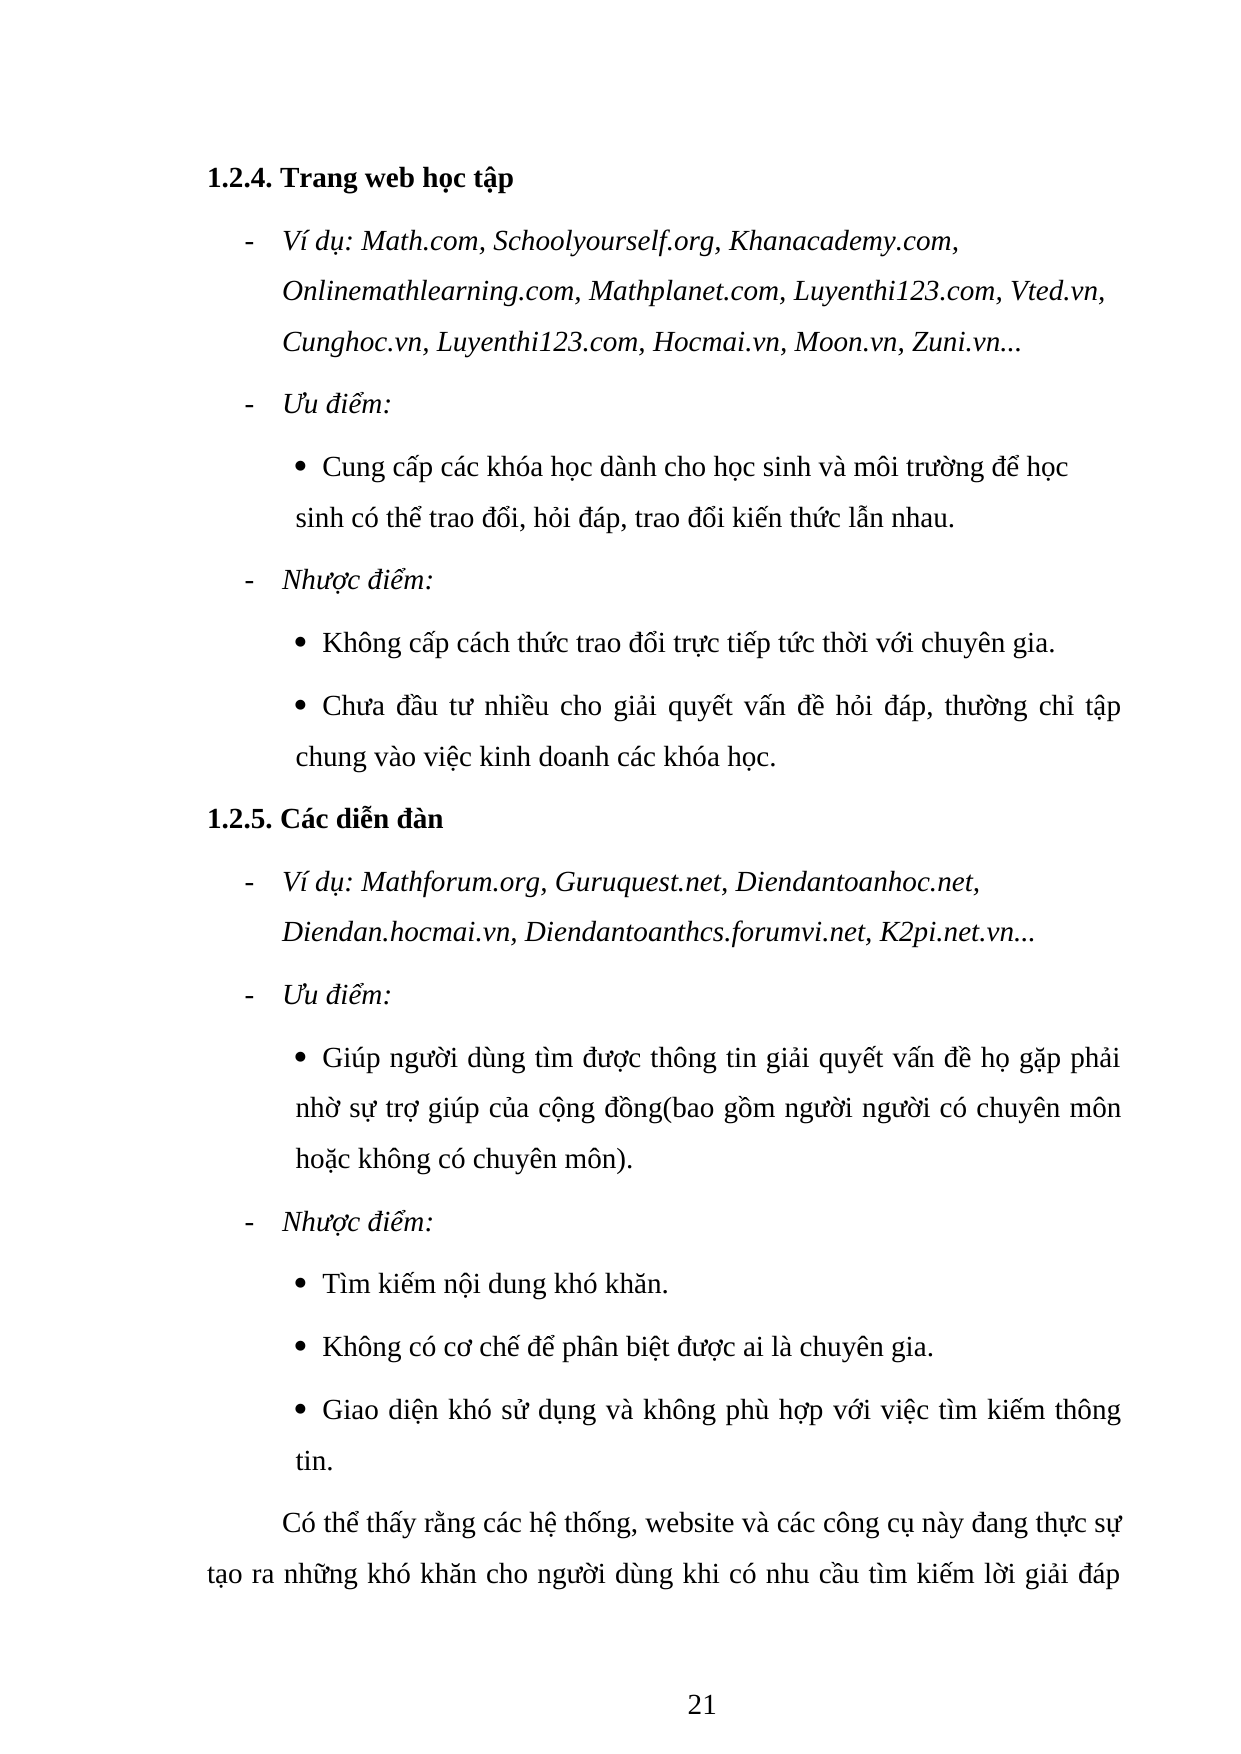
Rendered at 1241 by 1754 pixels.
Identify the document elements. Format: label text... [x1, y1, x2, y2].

subtitle Nhược điểm: [244, 1204, 1122, 1237]
list Không cấp cách thức trao đổi trực tiếp tức thời với chuyên gia. [295, 625, 1122, 659]
list Giao diện khó sử dụng và không phù hợp với việc tìm kiếm thông tin. [295, 1392, 1122, 1476]
subtitle Nhược điểm: [244, 562, 1122, 596]
list Giúp người dùng tìm được thông tin giải quyết vấn đề họ gặp phải nhờ sự trợ giúp của cộng đồng(bao gồm người người có chuyên môn hoặc không có chuyên môn). [295, 1040, 1122, 1174]
subtitle Ví dụ: Math.com, Schoolyourself.org, Khanacademy.com, Onlinemathlearning.com, Mathplanet.com, Luyenthi123.com, Vted.vn, Cunghoc.vn, Luyenthi123.com, Hocmai.vn, Moon.vn, Zuni.vn... [244, 223, 1122, 357]
subtitle Trang web học tập [207, 160, 1122, 194]
subtitle Ví dụ: Mathforum.org, Guruquest.net, Diendantoanhoc.net, Diendan.hocmai.vn, Diendantoanthcs.forumvi.net, K2pi.net.vn... [244, 864, 1122, 948]
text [207, 1506, 1122, 1589]
subtitle Các diễn đàn [207, 801, 1122, 835]
list Không có cơ chế để phân biệt được ai là chuyên gia. [295, 1329, 1122, 1363]
subtitle Ưu điểm: [244, 386, 1122, 420]
list Chưa đầu tư nhiều cho giải quyết vấn đề hỏi đáp, thường chỉ tập chung vào việc kinh doanh các khóa học. [295, 688, 1122, 772]
subtitle Ưu điểm: [244, 977, 1122, 1011]
list Tìm kiếm nội dung khó khăn. [295, 1267, 1122, 1300]
text Cung cấp các khóa học dành cho học sinh và môi trường để học sinh có thể trao đổi, hỏi đáp, trao đổi kiến thức lẫn nhau. [295, 449, 1122, 533]
